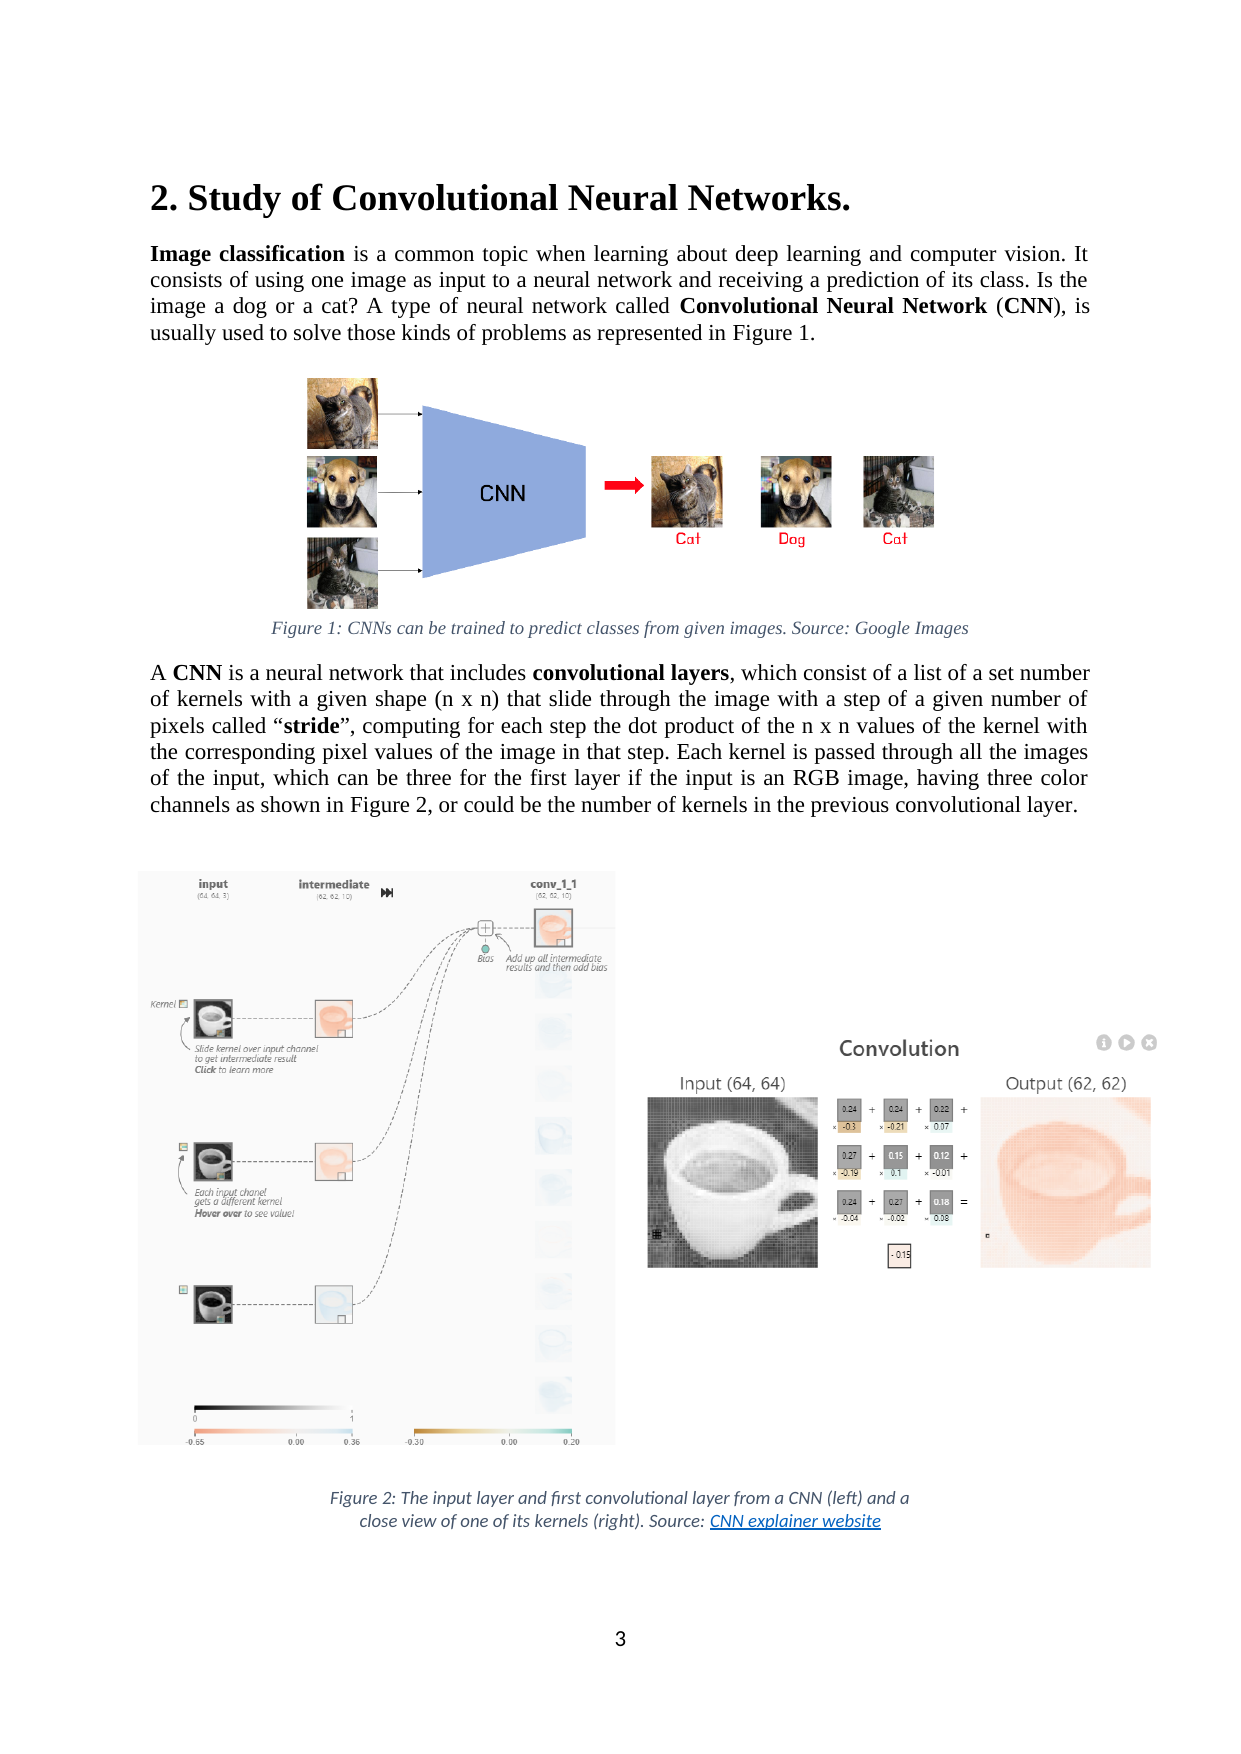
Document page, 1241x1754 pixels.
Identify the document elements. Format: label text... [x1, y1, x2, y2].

text A CNN is a neural network that includes convolutional layers, which consist of a list of a set number of kernels with a given shape (n x n) that slide through the image with a step of a given number of pixels called “stride”, computing for each step the dot product of the n x n values of the kernel with the corresponding pixel values of the image in that step. Each kernel is passed through all the images of the input, which can be three for the first layer if the input is an RGB image, having three color channels as shown in Figure 2, or could be the number of kernels in the previous convolutional layer. [150, 659, 1090, 817]
text Image classification is a common topic when learning about deep learning and computer vision. It consists of using one image as input to a neural network and receiving a prediction of its class. Is the image a dog or a cat? A type of neural network called Convolutional Neural Network (CNN), is usually used to solve those kinds of problems as represented in Figure 1. [150, 240, 1090, 345]
picture [137, 871, 615, 1444]
picture [638, 1031, 1163, 1278]
text Figure 1: CNNs can be trained to predict classes from given images. Source: Google Images [150, 617, 1090, 638]
picture [299, 371, 941, 617]
subtitle 2. Study of Convolutional Neural Networks. [150, 175, 1090, 218]
